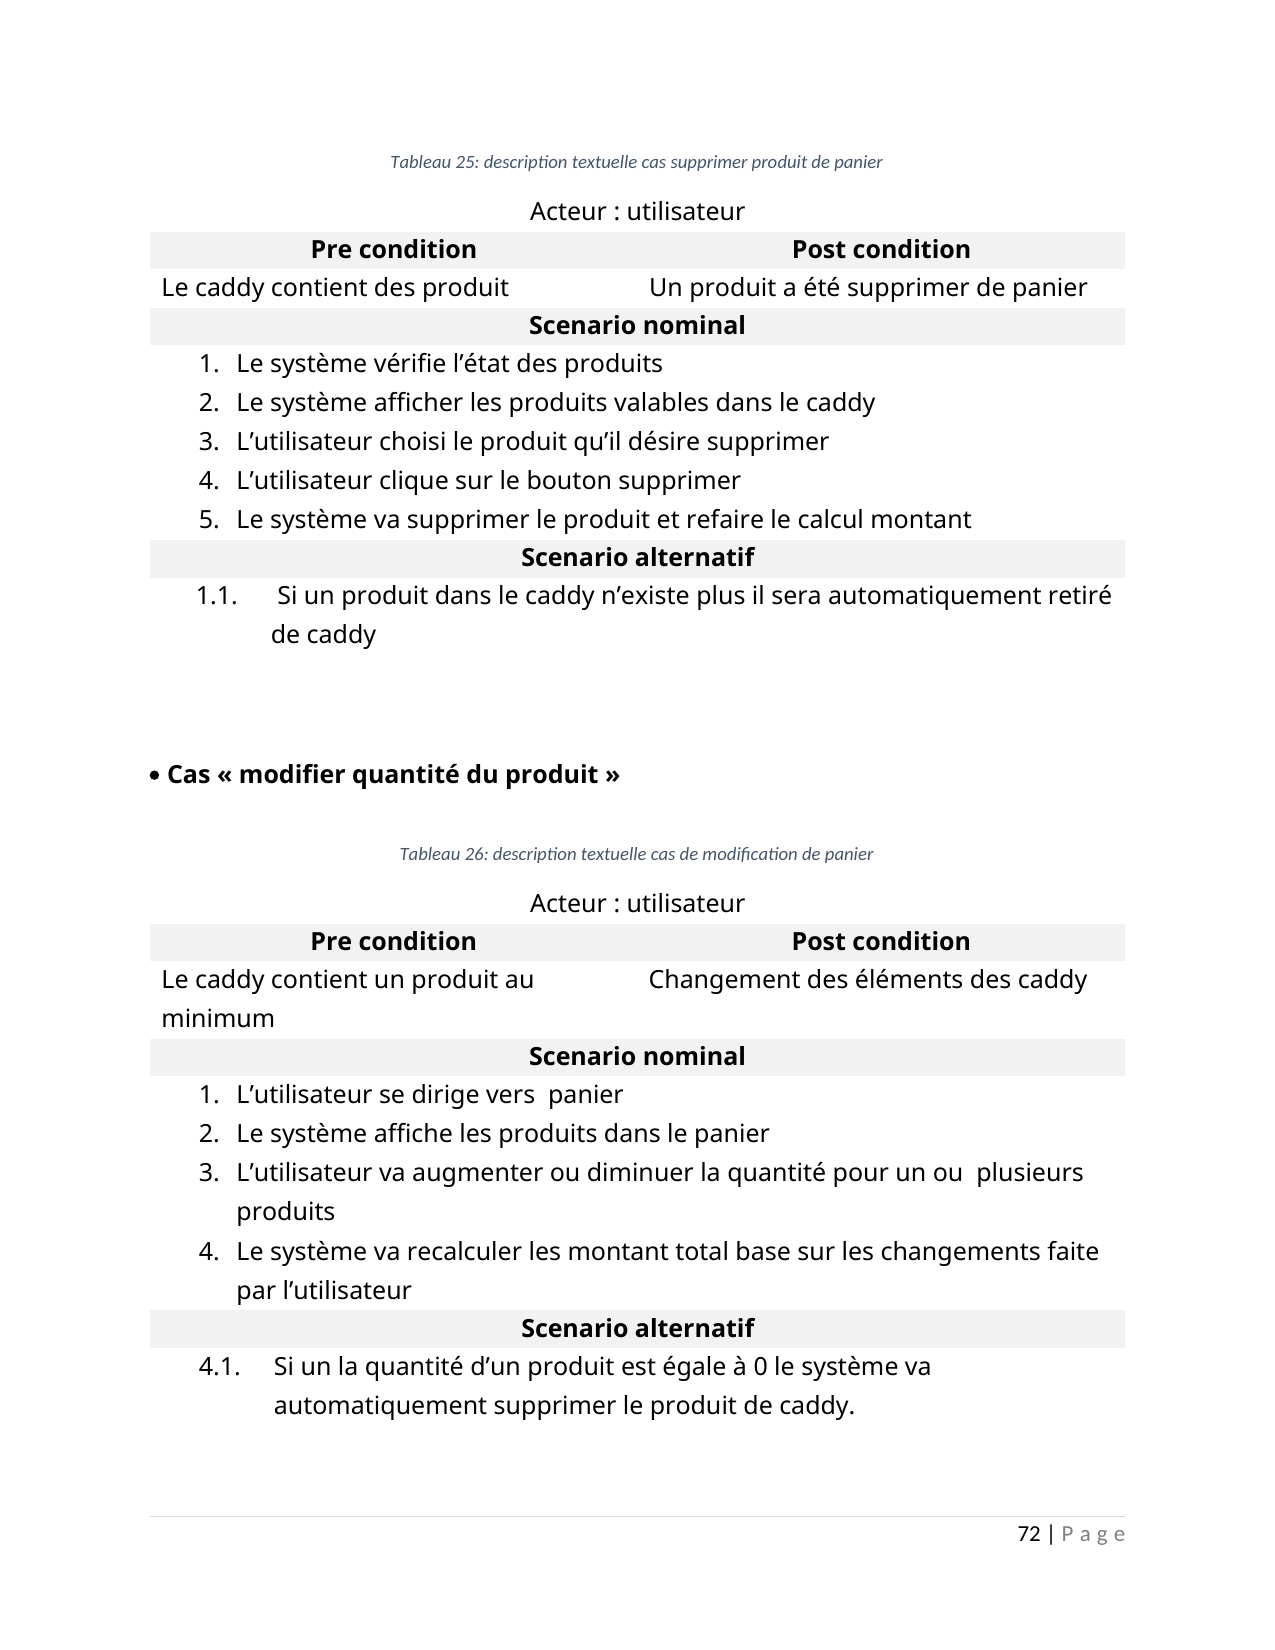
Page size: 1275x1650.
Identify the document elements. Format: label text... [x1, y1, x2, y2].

list Cas « modifier quantité du produit » [150, 757, 1125, 791]
table_cell Un produit a été supprimer de panier [638, 270, 1125, 307]
table_cell Le système vérifie l’état des produits Le système afficher les produits valables dans le caddy L’utilisateur choisi le produit qu’il désire supprimer L’utilisateur clique sur le bouton supprimer Le système va supprimer le produit et refaire le calcul montant [150, 345, 1125, 540]
text Tableau 26: description textuelle cas de modification de panier [150, 842, 1125, 865]
table_cell Post condition [638, 232, 1125, 269]
table_cell Pre condition [150, 924, 637, 961]
table_cell Scenario alternatif [150, 540, 1125, 578]
table_cell Pre condition [150, 232, 638, 269]
table_cell Scenario alternatif [150, 1310, 1125, 1348]
table_cell Le caddy contient un produit au minimum [150, 961, 637, 1038]
table_cell Si un produit dans le caddy n’existe plus il sera automatiquement retiré de caddy [150, 578, 1125, 655]
table_header Acteur : utilisateur [150, 194, 1125, 232]
table_header Acteur : utilisateur [150, 886, 1125, 923]
table_cell Le caddy contient des produit [150, 270, 638, 307]
table_cell Scenario nominal [150, 308, 1125, 345]
table_cell Si un la quantité d’un produit est égale à 0 le système va automatiquement supprimer le produit de caddy. [150, 1348, 1125, 1425]
table_cell Scenario nominal [150, 1039, 1125, 1076]
table_cell Post condition [637, 924, 1125, 961]
table_cell Changement des éléments des caddy [637, 961, 1125, 1038]
table_cell L’utilisateur se dirige vers panier Le système affiche les produits dans le panier L’utilisateur va augmenter ou diminuer la quantité pour un ou plusieurs produits Le système va recalculer les montant total base sur les changements faite par l’utilisateur [150, 1076, 1125, 1310]
text Tableau 25: description textuelle cas supprimer produit de panier [150, 150, 1125, 173]
